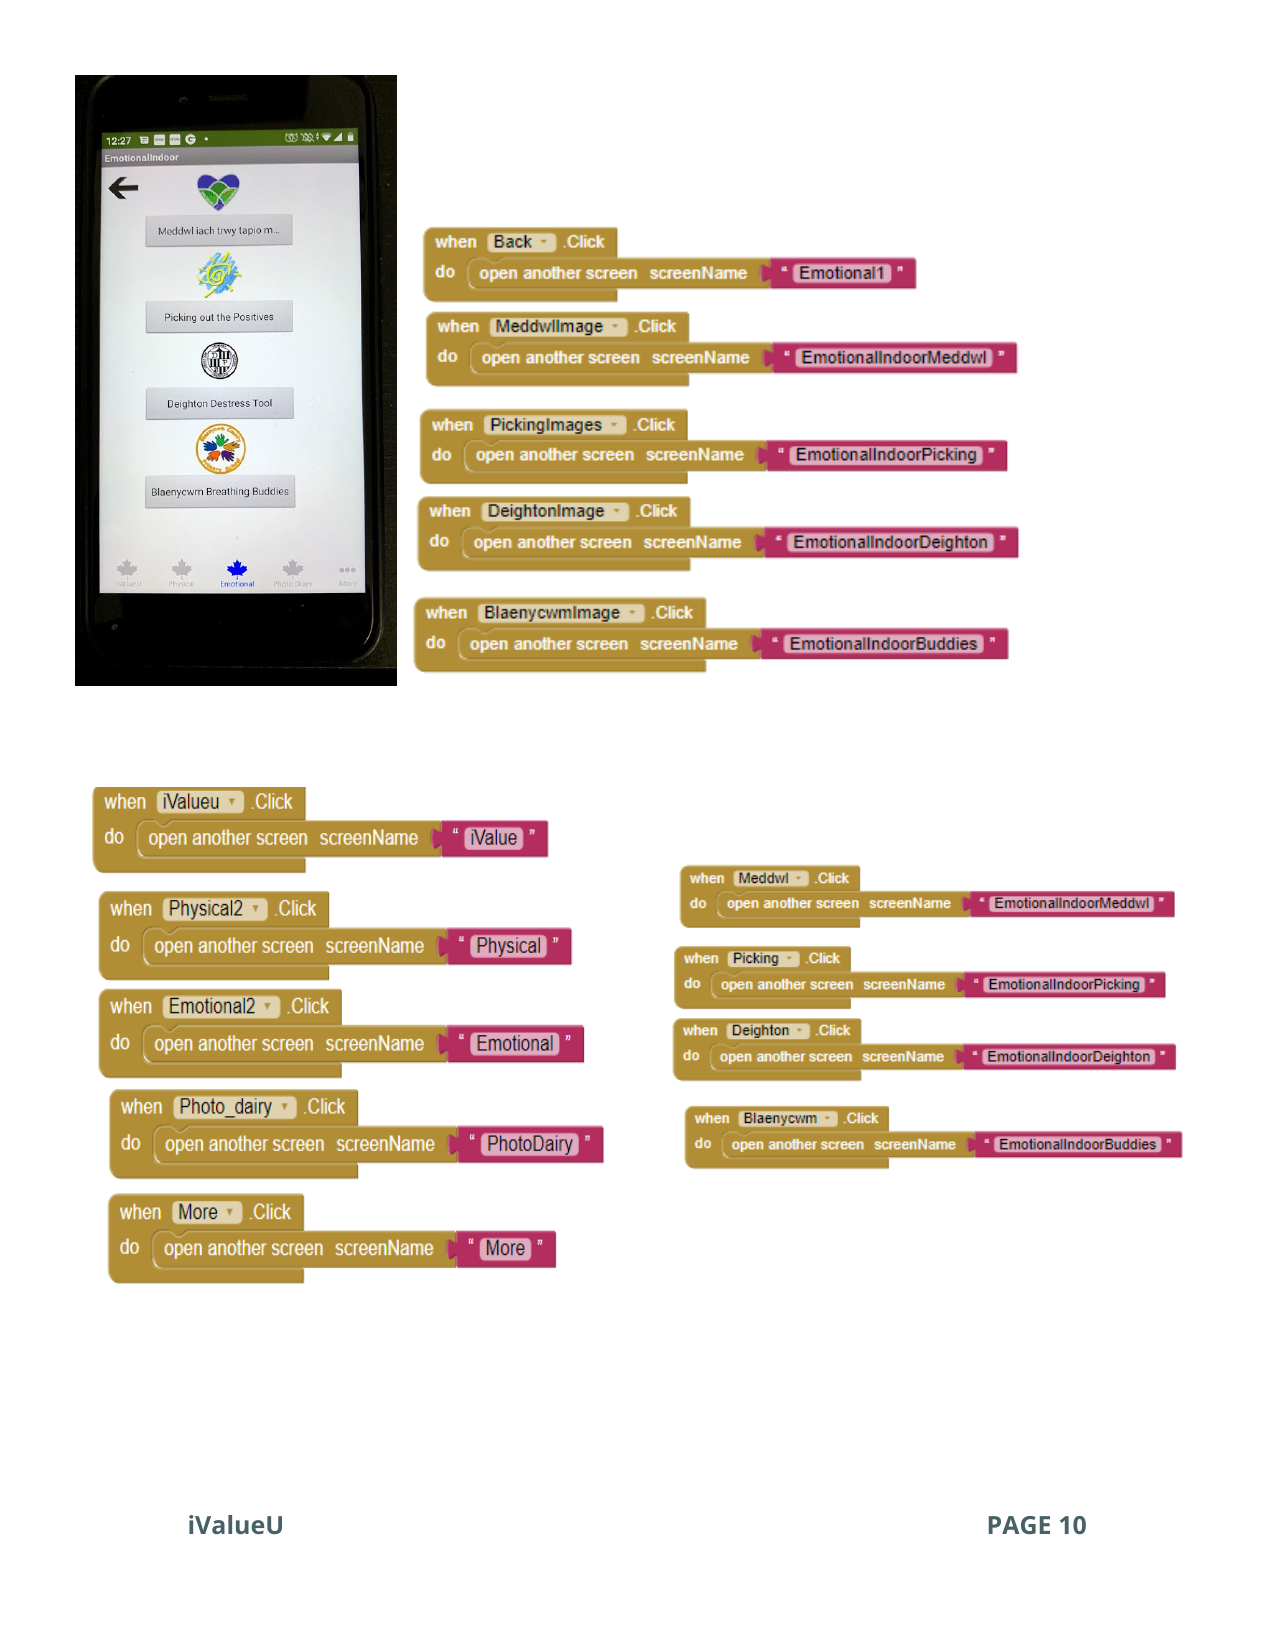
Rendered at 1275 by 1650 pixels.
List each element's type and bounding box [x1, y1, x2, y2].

picture [406, 215, 1042, 686]
picture [665, 861, 1200, 1181]
picture [75, 75, 397, 686]
picture [75, 787, 610, 1299]
